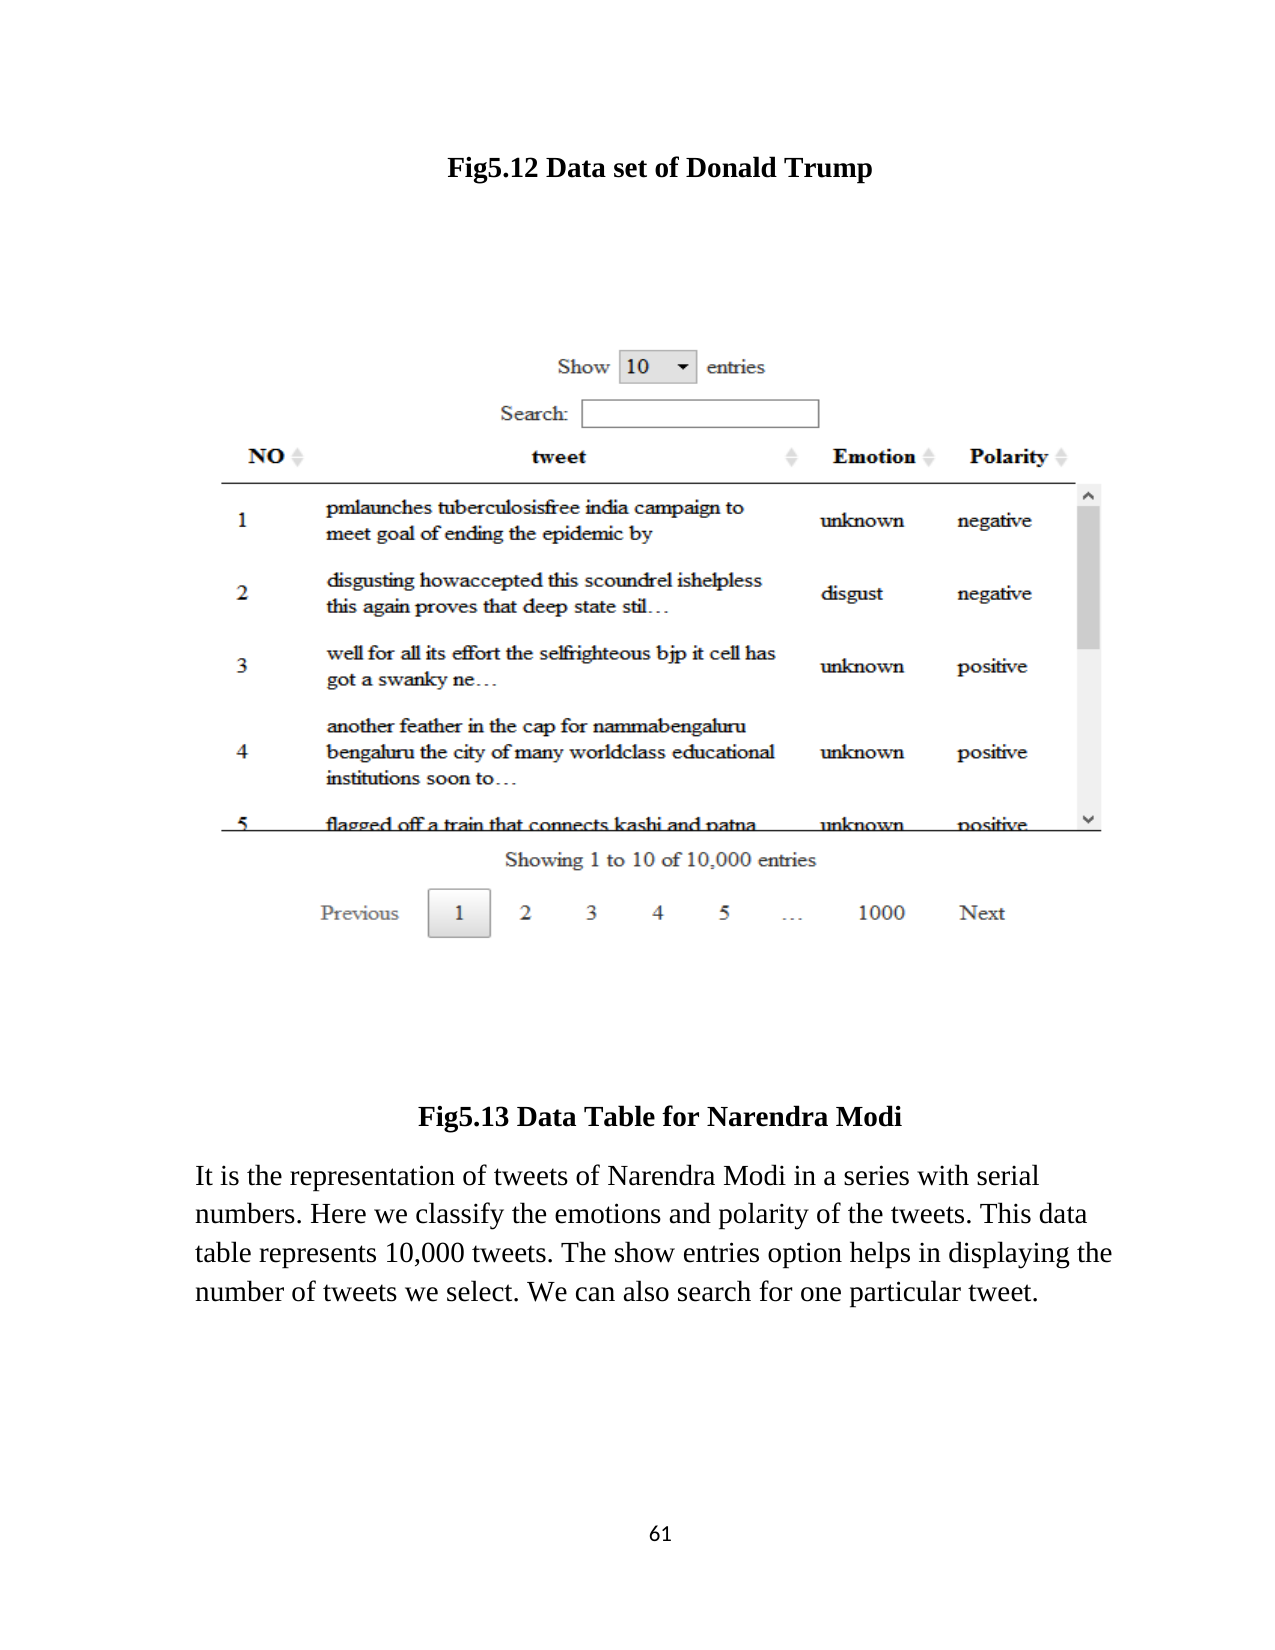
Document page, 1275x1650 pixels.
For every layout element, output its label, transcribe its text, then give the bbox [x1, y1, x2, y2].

text It is the representation of tweets of Narendra Modi in a series with serial numbers. Here we classify the emotions and polarity of the tweets. This data table represents 10,000 tweets. The show entries option helps in displaying the number of tweets we select. We can also search for one particular tweet. [195, 1158, 1125, 1307]
text Fig5.12 Data set of Donald Trump [195, 150, 1125, 183]
picture [199, 328, 1121, 955]
text Fig5.13 Data Table for Narendra Modi [195, 1099, 1125, 1132]
